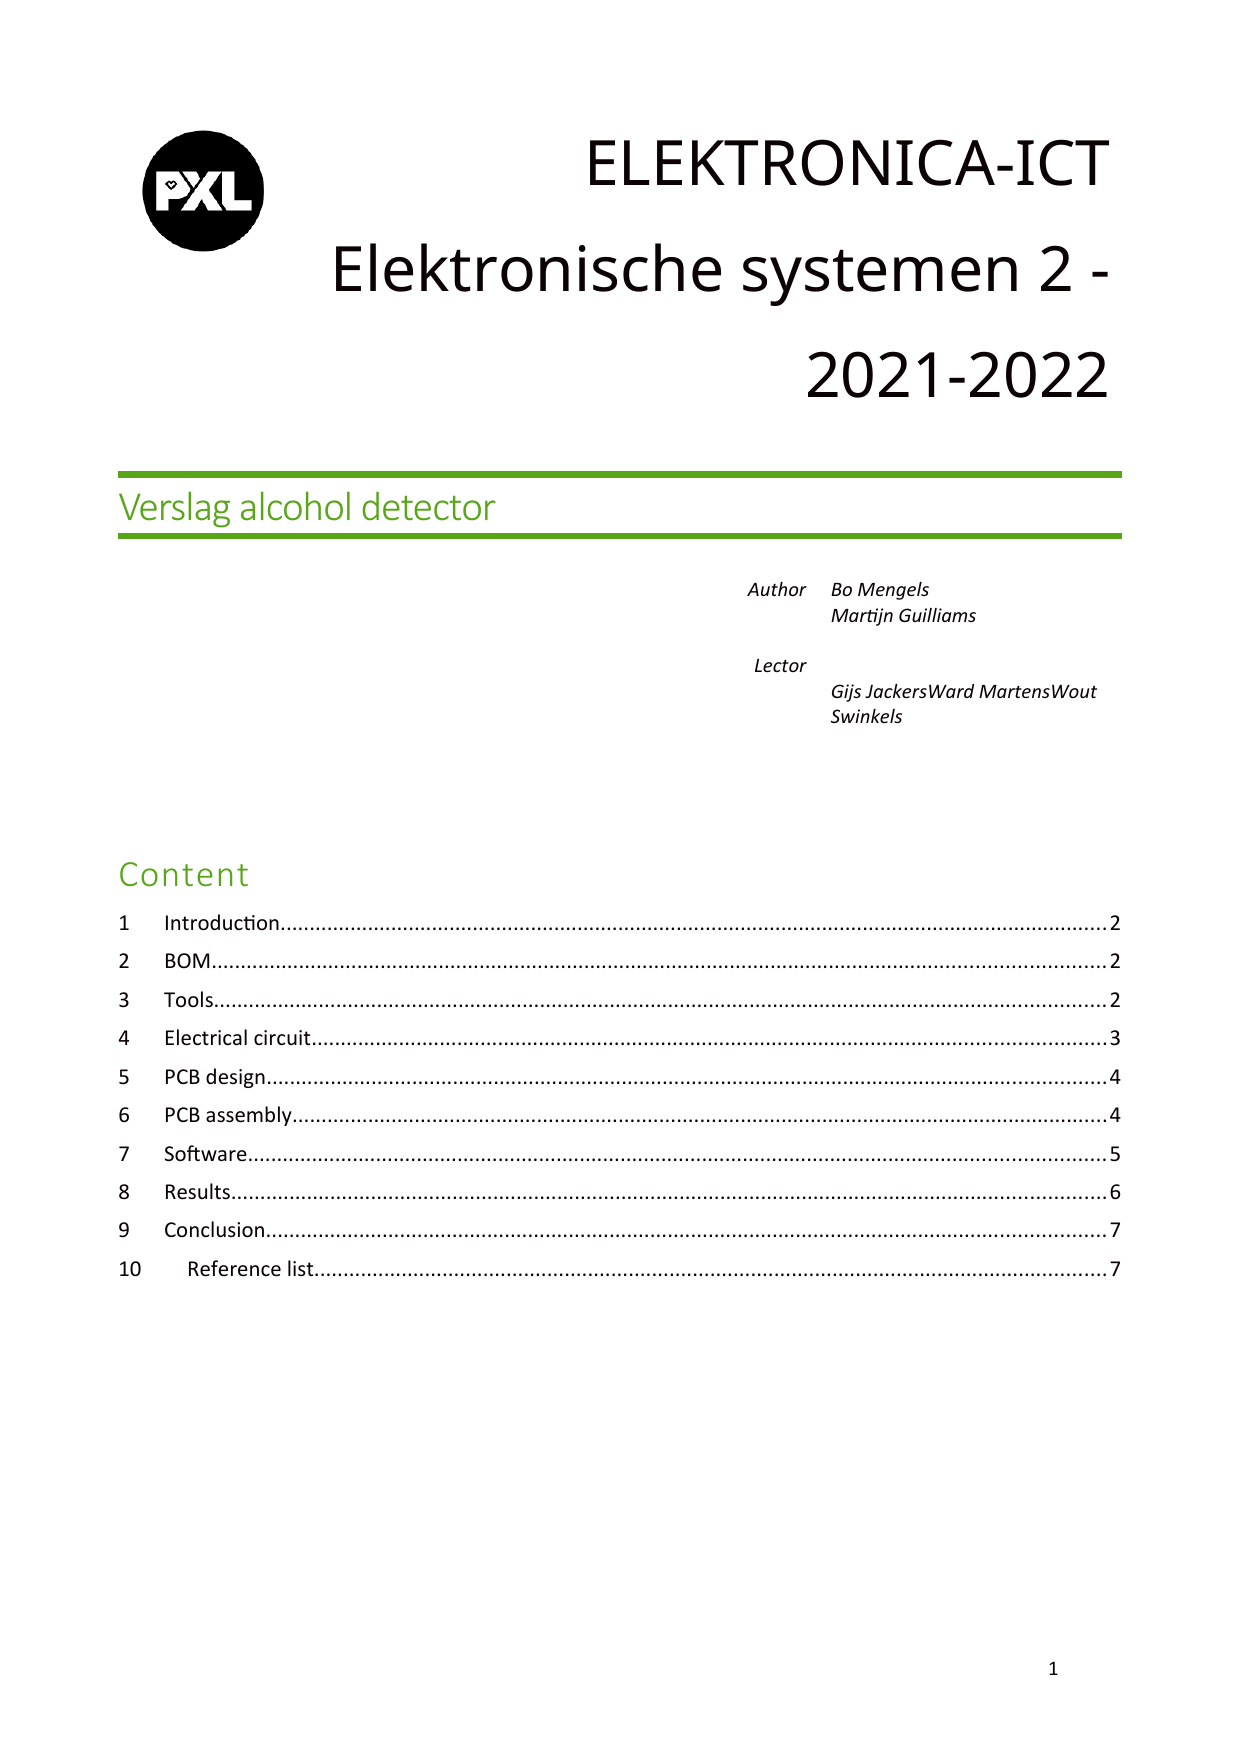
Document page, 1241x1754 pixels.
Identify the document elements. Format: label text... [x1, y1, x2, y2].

picture [130, 118, 272, 263]
table_header [103, 118, 291, 434]
table_header [291, 118, 1122, 434]
table_header Author Lector [709, 576, 819, 729]
table_header [819, 576, 1122, 729]
